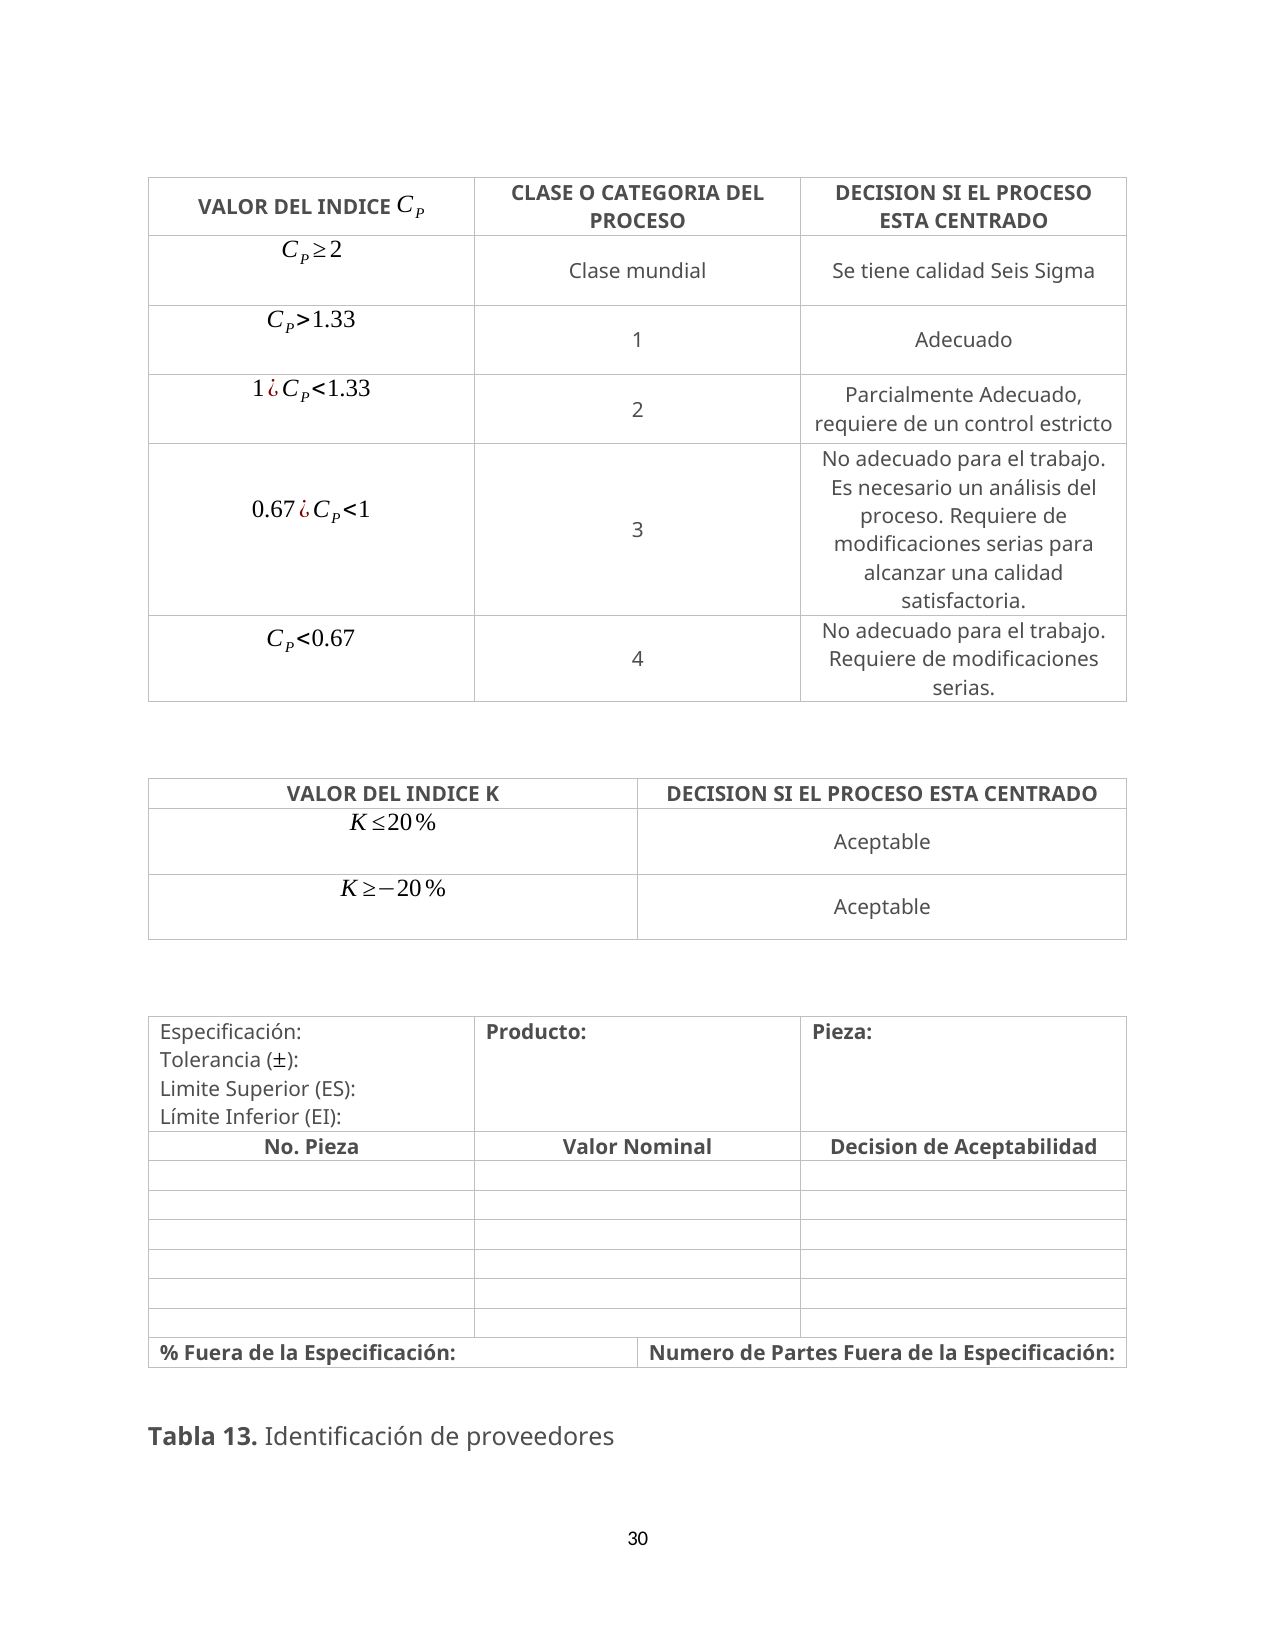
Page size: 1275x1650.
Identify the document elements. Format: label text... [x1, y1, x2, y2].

table_cell Adecuado [801, 306, 1126, 374]
table_cell 3 [475, 444, 800, 615]
table_cell [475, 1309, 800, 1337]
table_header Especificación: Tolerancia (): Limite Superior (ES): Límite Inferior (EI): [149, 1017, 474, 1131]
table_header DECISION SI EL PROCESO ESTA CENTRADO [638, 779, 1126, 808]
table_cell 4 [475, 616, 800, 701]
table_cell [149, 875, 637, 939]
table_cell [801, 1250, 1126, 1278]
table_cell % Fuera de la Especificación: [149, 1338, 637, 1367]
table_cell [149, 1279, 474, 1308]
table_header Producto: [475, 1017, 800, 1131]
table_cell [801, 1161, 1126, 1190]
table_cell No. Pieza [149, 1132, 474, 1160]
table_cell 2 [475, 375, 800, 443]
table_cell [149, 1250, 474, 1278]
table_cell [149, 375, 474, 443]
table_header Pieza: [801, 1017, 1126, 1131]
table_cell No adecuado para el trabajo. Requiere de modificaciones serias. [801, 616, 1126, 701]
table_cell [475, 1279, 800, 1308]
table_header CLASE O CATEGORIA DEL PROCESO [475, 178, 800, 235]
table_cell [801, 1309, 1126, 1337]
table_cell [149, 236, 474, 304]
table_cell Se tiene calidad Seis Sigma [801, 236, 1126, 304]
table_cell [149, 1220, 474, 1249]
table_cell [475, 1220, 800, 1249]
table_cell Aceptable [638, 875, 1126, 939]
table_cell [475, 1191, 800, 1219]
table_cell [149, 1161, 474, 1190]
table_cell [149, 809, 637, 873]
table_header DECISION SI EL PROCESO ESTA CENTRADO [801, 178, 1126, 235]
table_cell [801, 1191, 1126, 1219]
table_cell [801, 1220, 1126, 1249]
table_cell [801, 1279, 1126, 1308]
table_cell [149, 1191, 474, 1219]
table_cell [149, 444, 474, 615]
table_cell Clase mundial [475, 236, 800, 304]
table_cell [149, 616, 474, 701]
table_header VALOR DEL INDICE [149, 178, 474, 235]
table_cell Aceptable [638, 809, 1126, 873]
table_cell 1 [475, 306, 800, 374]
table_cell No adecuado para el trabajo. Es necesario un análisis del proceso. Requiere de modificaciones serias para alcanzar una calidad satisfactoria. [801, 444, 1126, 615]
text Tabla 13. Identificación de proveedores [148, 1419, 1127, 1453]
table_cell [475, 1250, 800, 1278]
table_cell Valor Nominal [475, 1132, 800, 1160]
table_cell [149, 1309, 474, 1337]
table_cell Numero de Partes Fuera de la Especificación: [638, 1338, 1126, 1367]
table_header VALOR DEL INDICE K [149, 779, 637, 808]
table_cell Decision de Aceptabilidad [801, 1132, 1126, 1160]
table_cell Parcialmente Adecuado, requiere de un control estricto [801, 375, 1126, 443]
table_cell [475, 1161, 800, 1190]
table_cell [149, 306, 474, 374]
